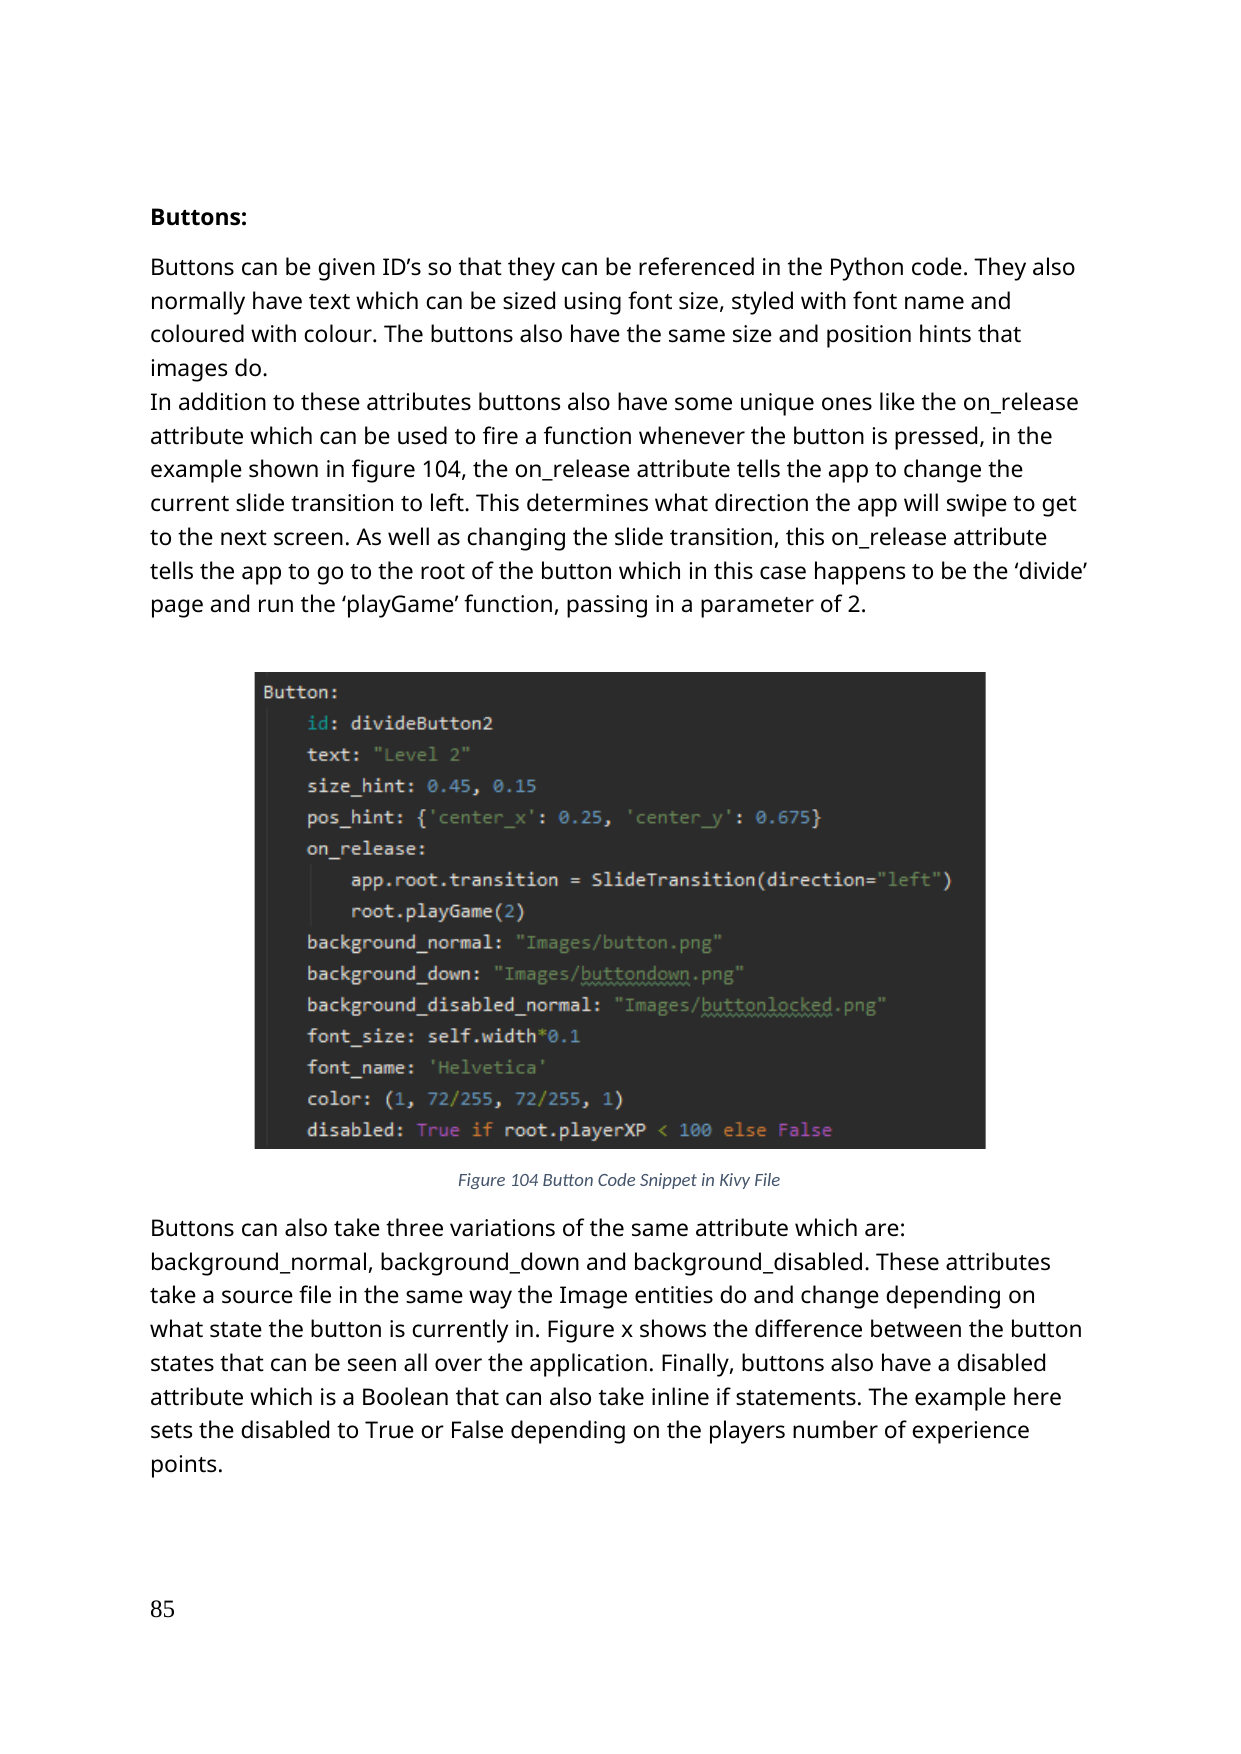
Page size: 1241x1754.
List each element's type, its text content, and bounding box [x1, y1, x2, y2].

picture [254, 672, 986, 1149]
text Buttons can also take three variations of the same attribute which are: background_normal, background_down and background_disabled. These attributes take a source file in the same way the Image entities do and change depending on what state the button is currently in. Figure x shows the difference between the button states that can be seen all over the application. Finally, buttons also have a disabled attribute which is a Boolean that can also take inline if statements. The example here sets the disabled to True or False depending on the players number of experience points. [150, 1212, 1090, 1479]
text Buttons can be given ID’s so that they can be referenced in the Python code. They also normally have text which can be sized using font size, styled with font name and coloured with colour. The buttons also have the same size and position hints that images do. In addition to these attributes buttons also have some unique ones like the on_release attribute which can be used to fire a function whenever the button is pressed, in the example shown in figure 104, the on_release attribute tells the app to change the current slide transition to left. This determines what direction the app will swipe to get to the next screen. As well as changing the slide transition, this on_release attribute tells the app to go to the root of the button which in this case happens to be the ‘divide’ page and run the ‘playGame’ function, passing in a parameter of 2. [150, 251, 1090, 653]
text Buttons: [150, 200, 1090, 232]
